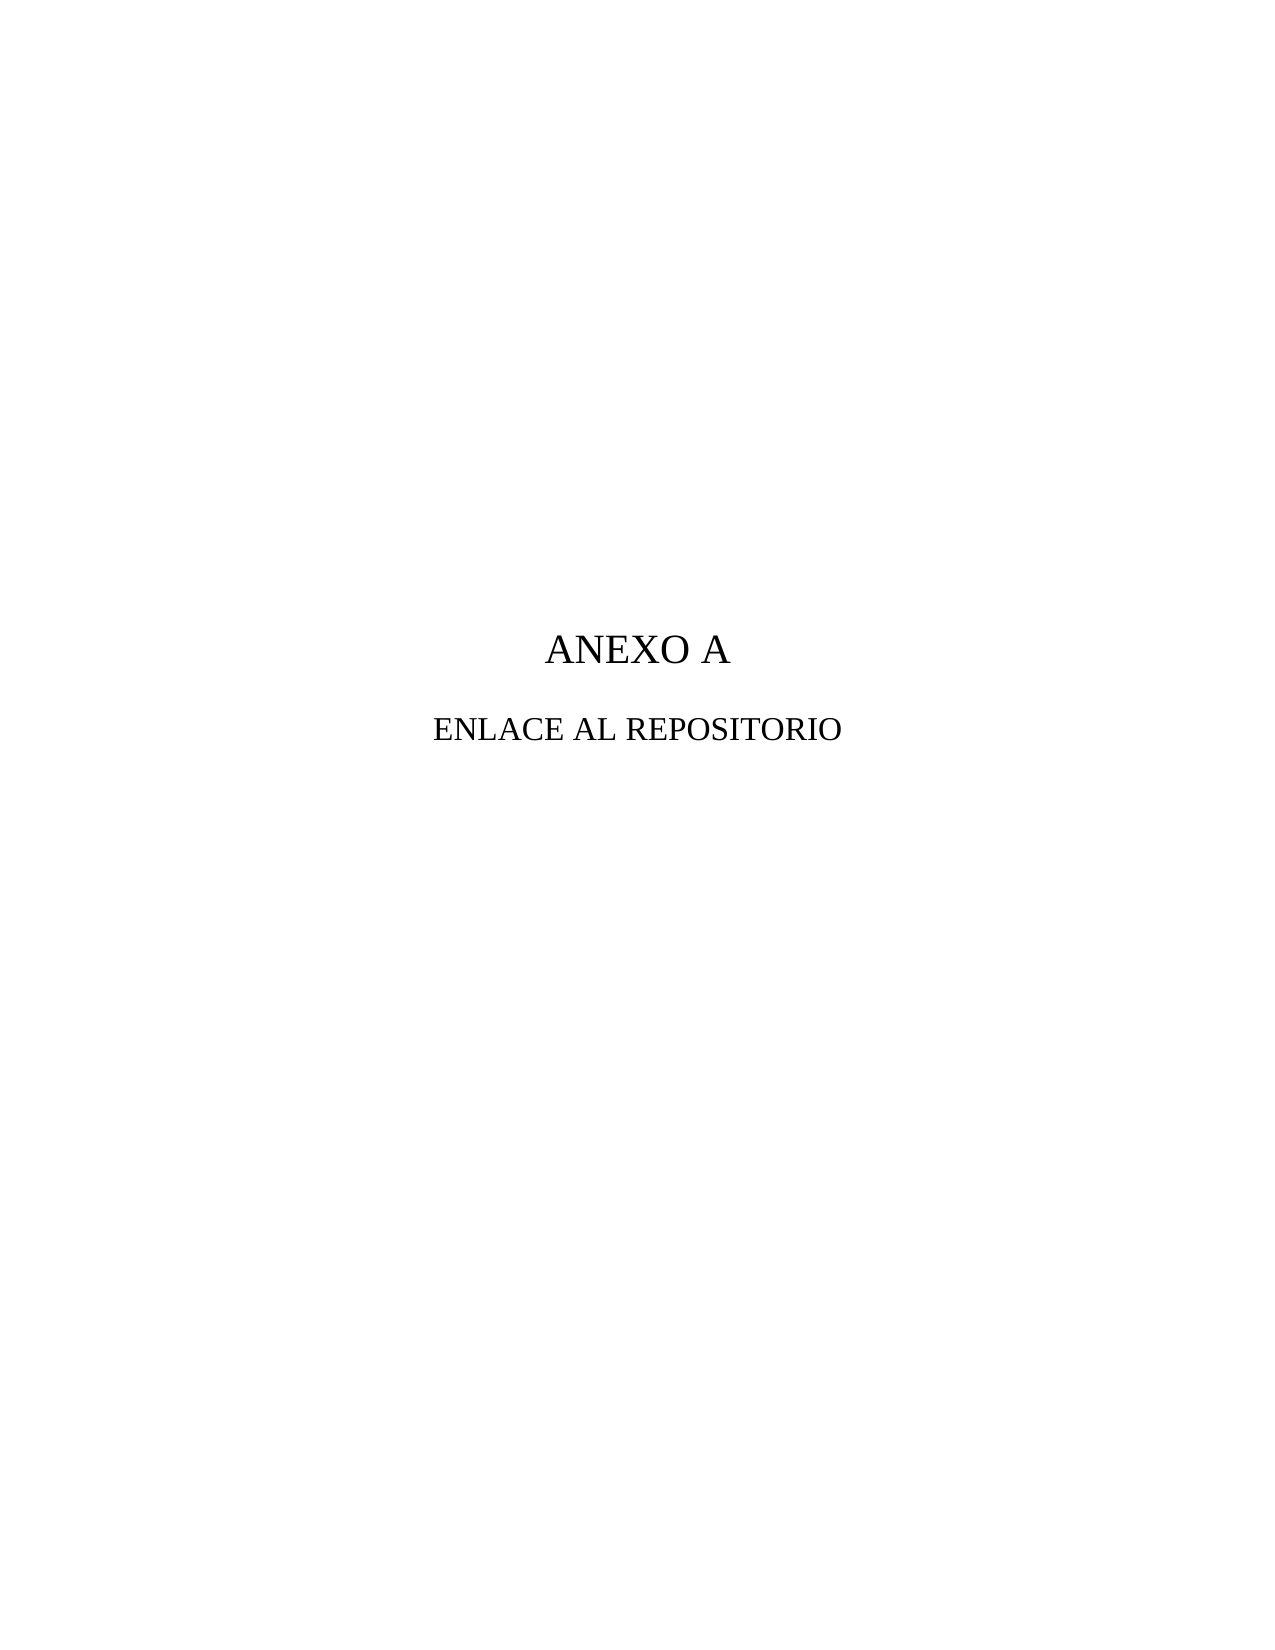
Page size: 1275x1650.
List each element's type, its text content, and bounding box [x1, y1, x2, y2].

text ENLACE AL REPOSITORIO [150, 709, 1125, 748]
subtitle ANEXO A [150, 625, 1125, 673]
